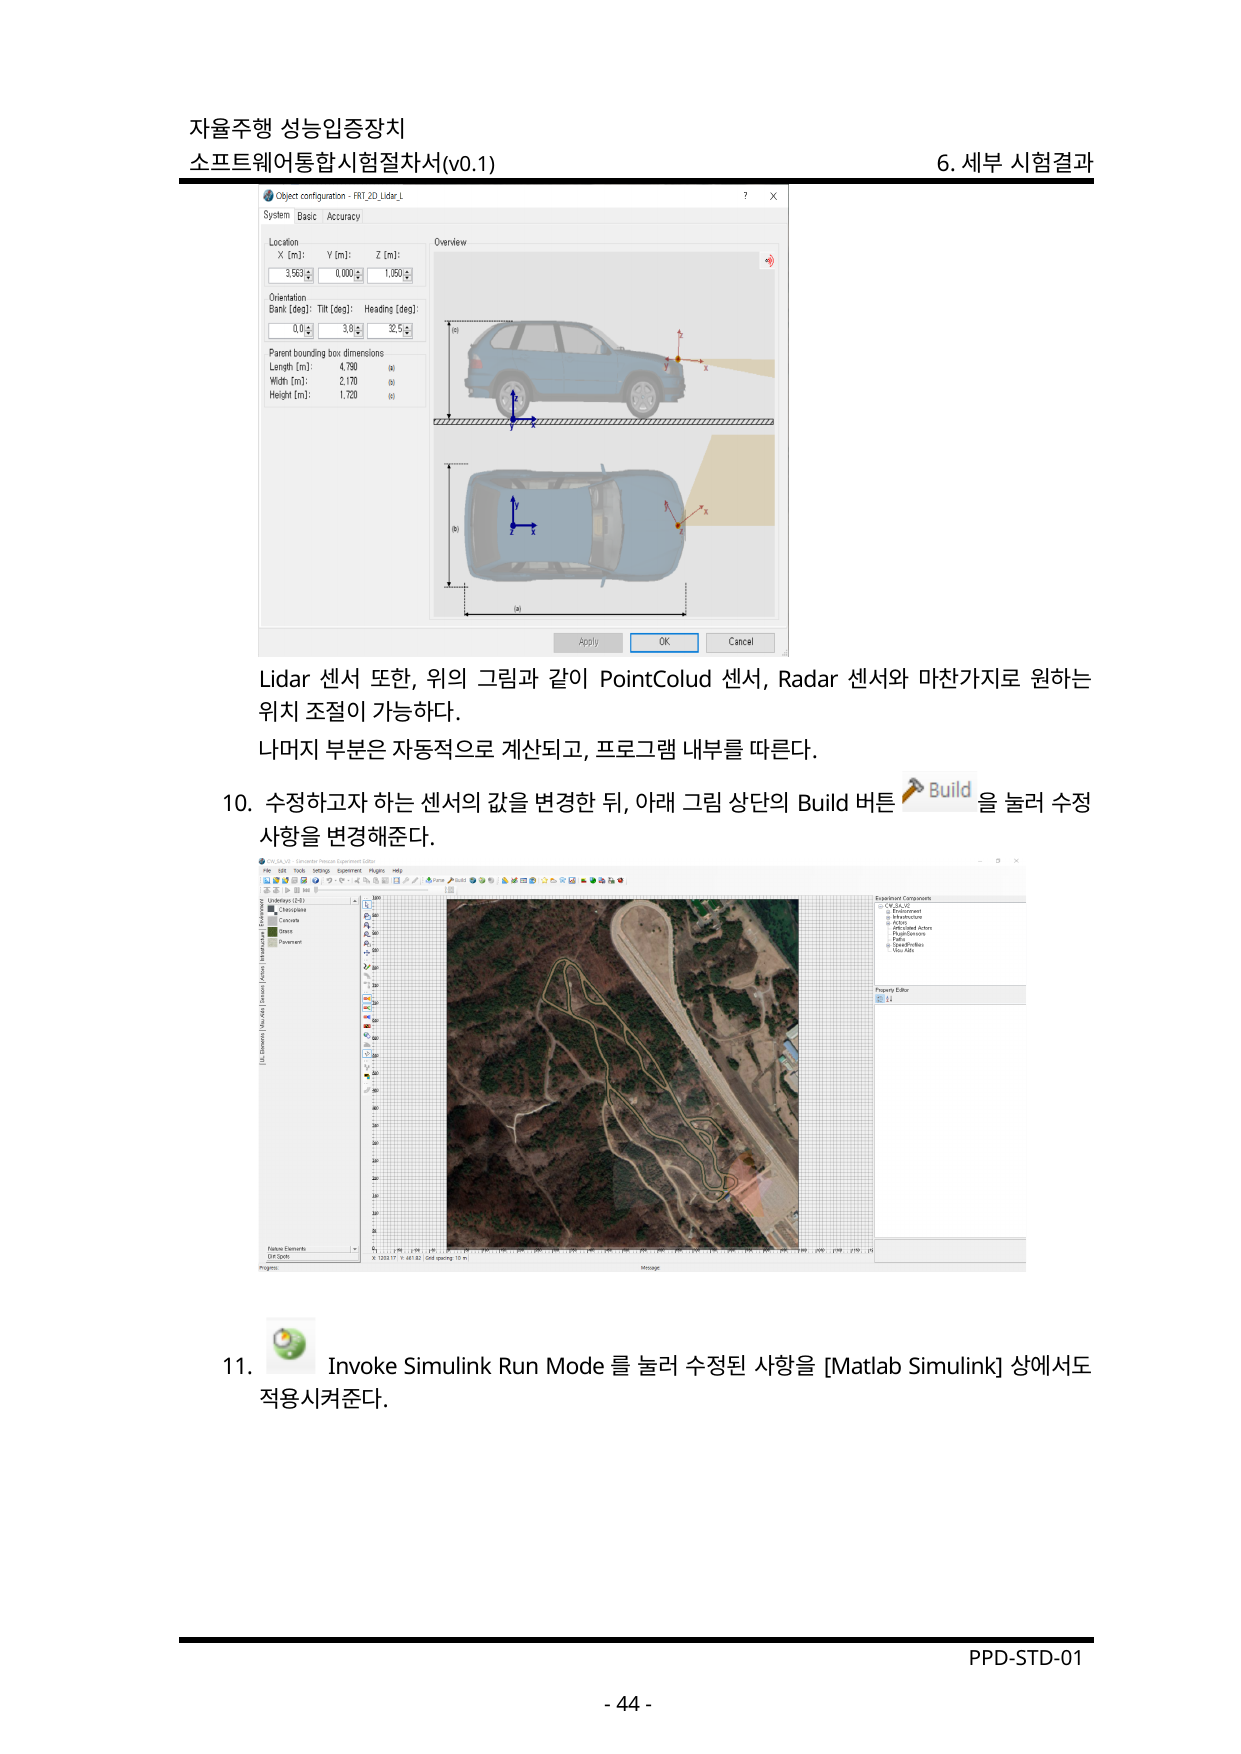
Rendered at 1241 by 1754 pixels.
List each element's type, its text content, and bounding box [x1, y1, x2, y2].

picture [266, 1313, 322, 1374]
text 나머지 부분은 자동적으로 계산되고, 프로그램 내부를 따른다. [258, 731, 1092, 765]
text 수정하고자 하는 센서의 값을 변경한 뒤, 아래 그림 상단의 Build 버튼 을 눌러 수정 사항을 변경해준다. [222, 771, 1092, 852]
picture [258, 858, 1027, 1272]
text Invoke Simulink Run Mode를 눌러 수정된 사항을 [Matlab Simulink] 상에서도 적용시켜준다. [222, 1313, 1092, 1414]
picture [902, 771, 978, 812]
text Lidar 센서 또한, 위의 그림과 같이 PointColud 센서, Radar 센서와 마찬가지로 원하는 위치 조절이 가능하다. [258, 661, 1092, 727]
picture [258, 184, 790, 657]
